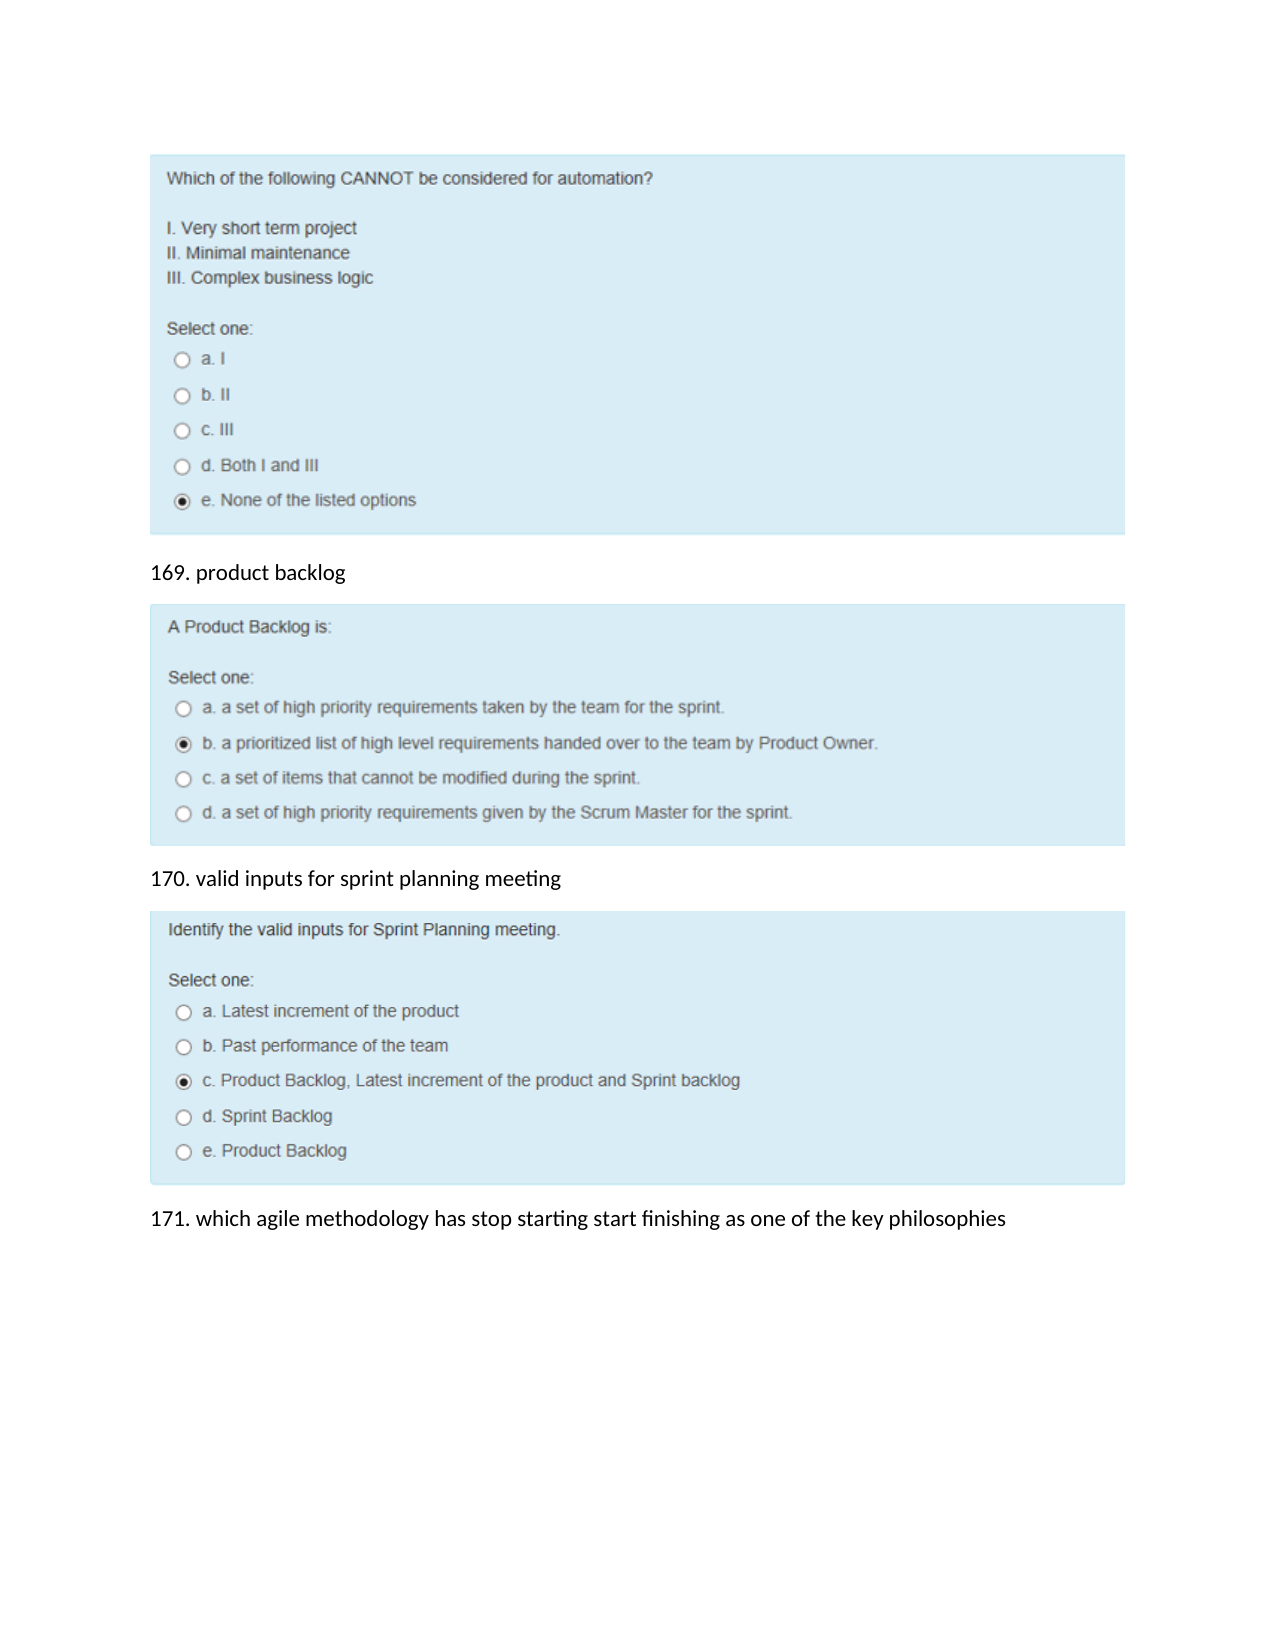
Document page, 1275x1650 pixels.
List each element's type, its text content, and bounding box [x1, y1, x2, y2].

picture [150, 911, 1125, 1186]
picture [150, 604, 1125, 846]
text 170. valid inputs for sprint planning meeting [150, 864, 1125, 892]
picture [150, 150, 1125, 539]
text 169. product backlog [150, 558, 1125, 586]
text 171. which agile methodology has stop starting start finishing as one of the key philosophies [150, 1204, 1125, 1232]
